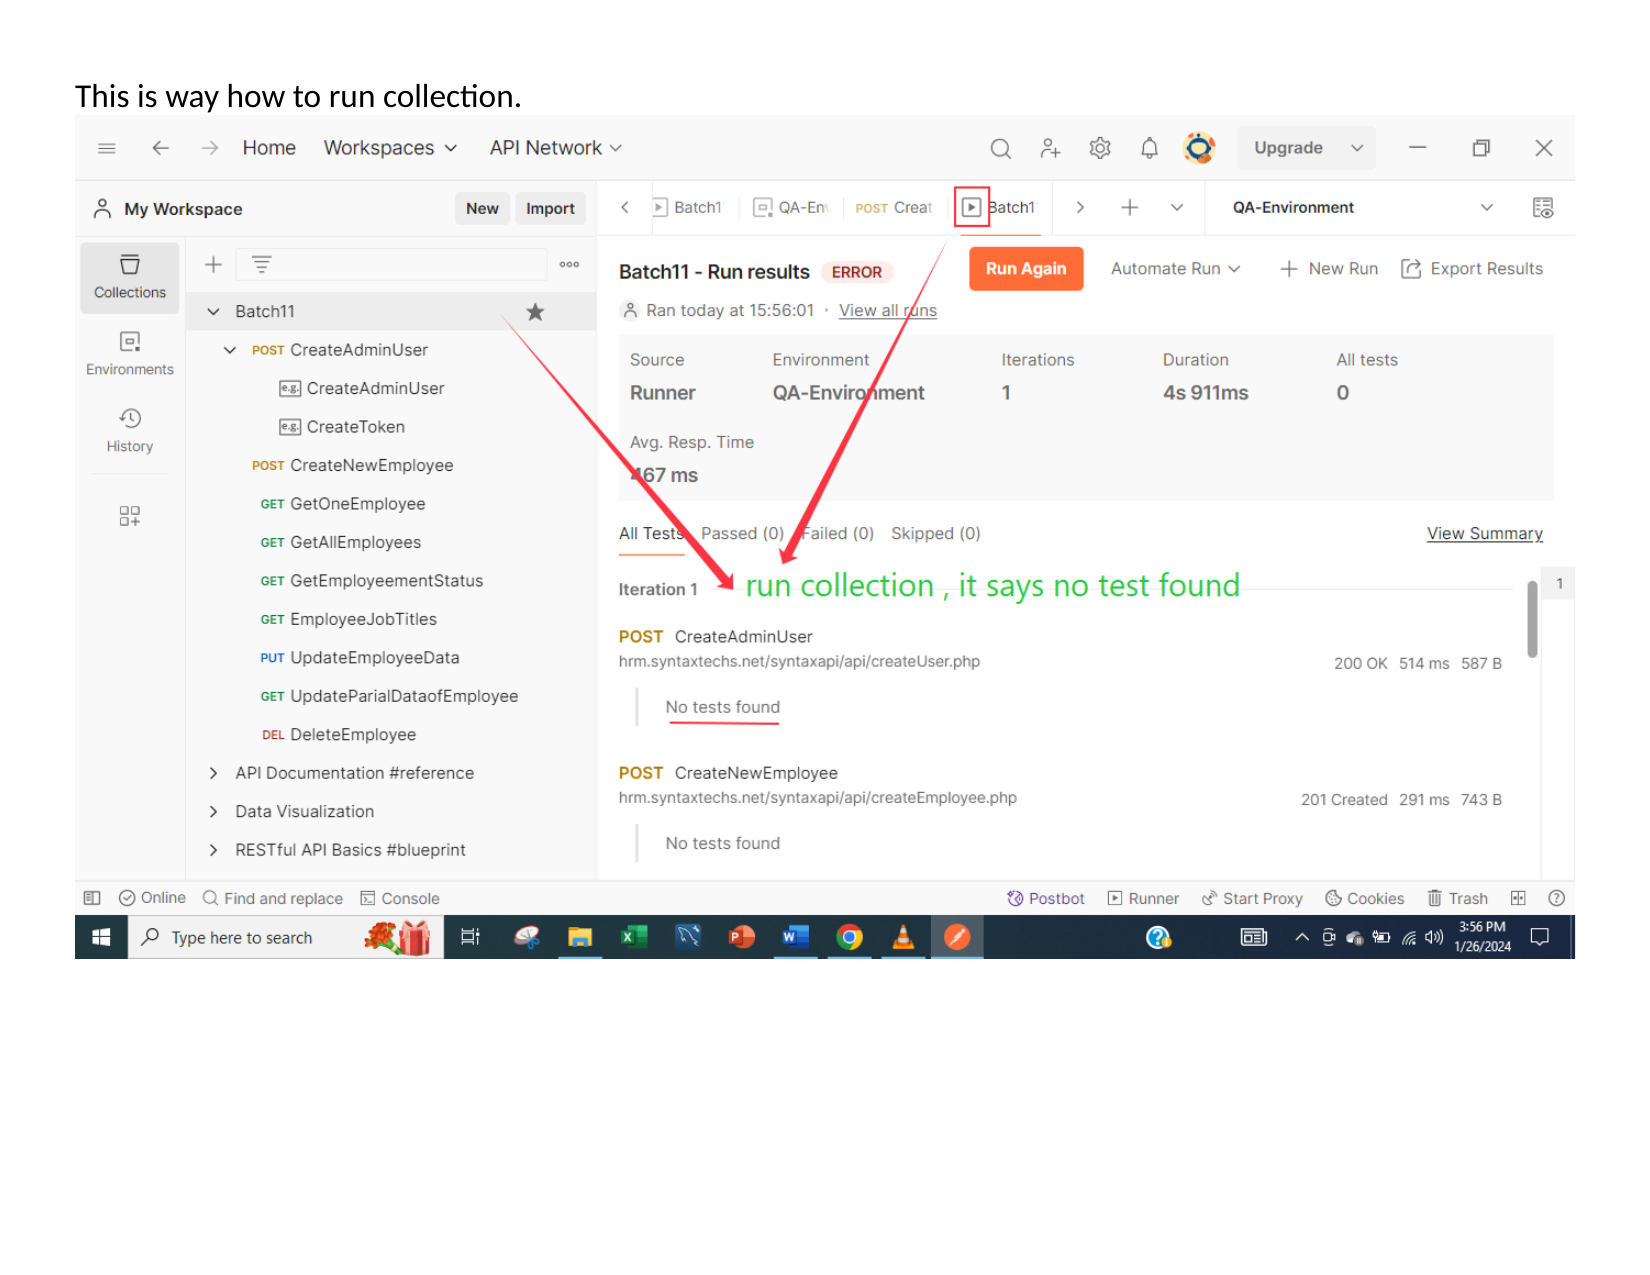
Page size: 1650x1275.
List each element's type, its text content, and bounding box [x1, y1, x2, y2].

text This is way how to run collection. [75, 75, 1575, 115]
picture [75, 115, 1575, 959]
